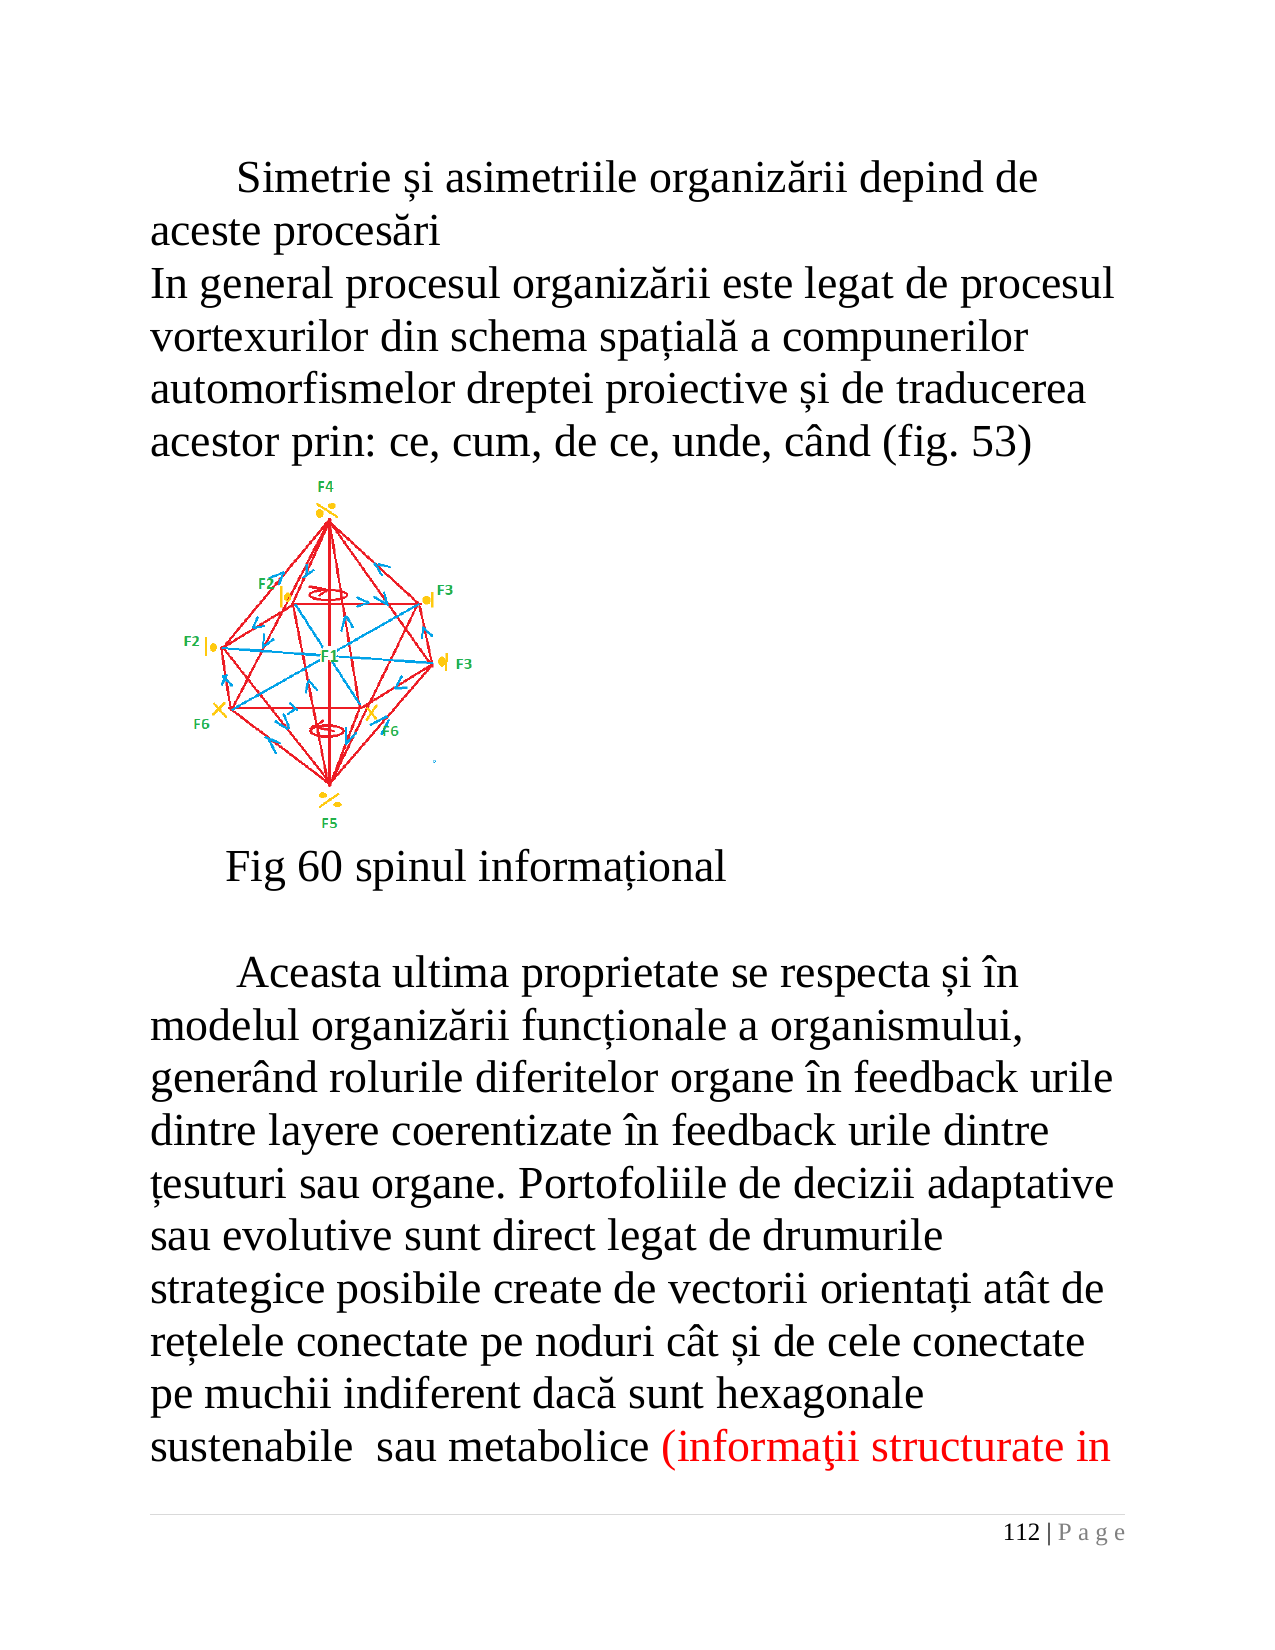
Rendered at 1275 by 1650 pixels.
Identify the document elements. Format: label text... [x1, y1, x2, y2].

text Simetrie și asimetriile organizării depind de aceste procesări [150, 150, 1125, 255]
text Fig 60 spinul informațional [150, 839, 1125, 892]
picture [161, 466, 487, 839]
text In general procesul organizării este legat de procesul vortexurilor din schema spațială a compunerilor automorfismelor dreptei proiective și de traducerea acestor prin: ce, cum, de ce, unde, când (fig. 53) [150, 255, 1125, 466]
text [150, 944, 1125, 1471]
